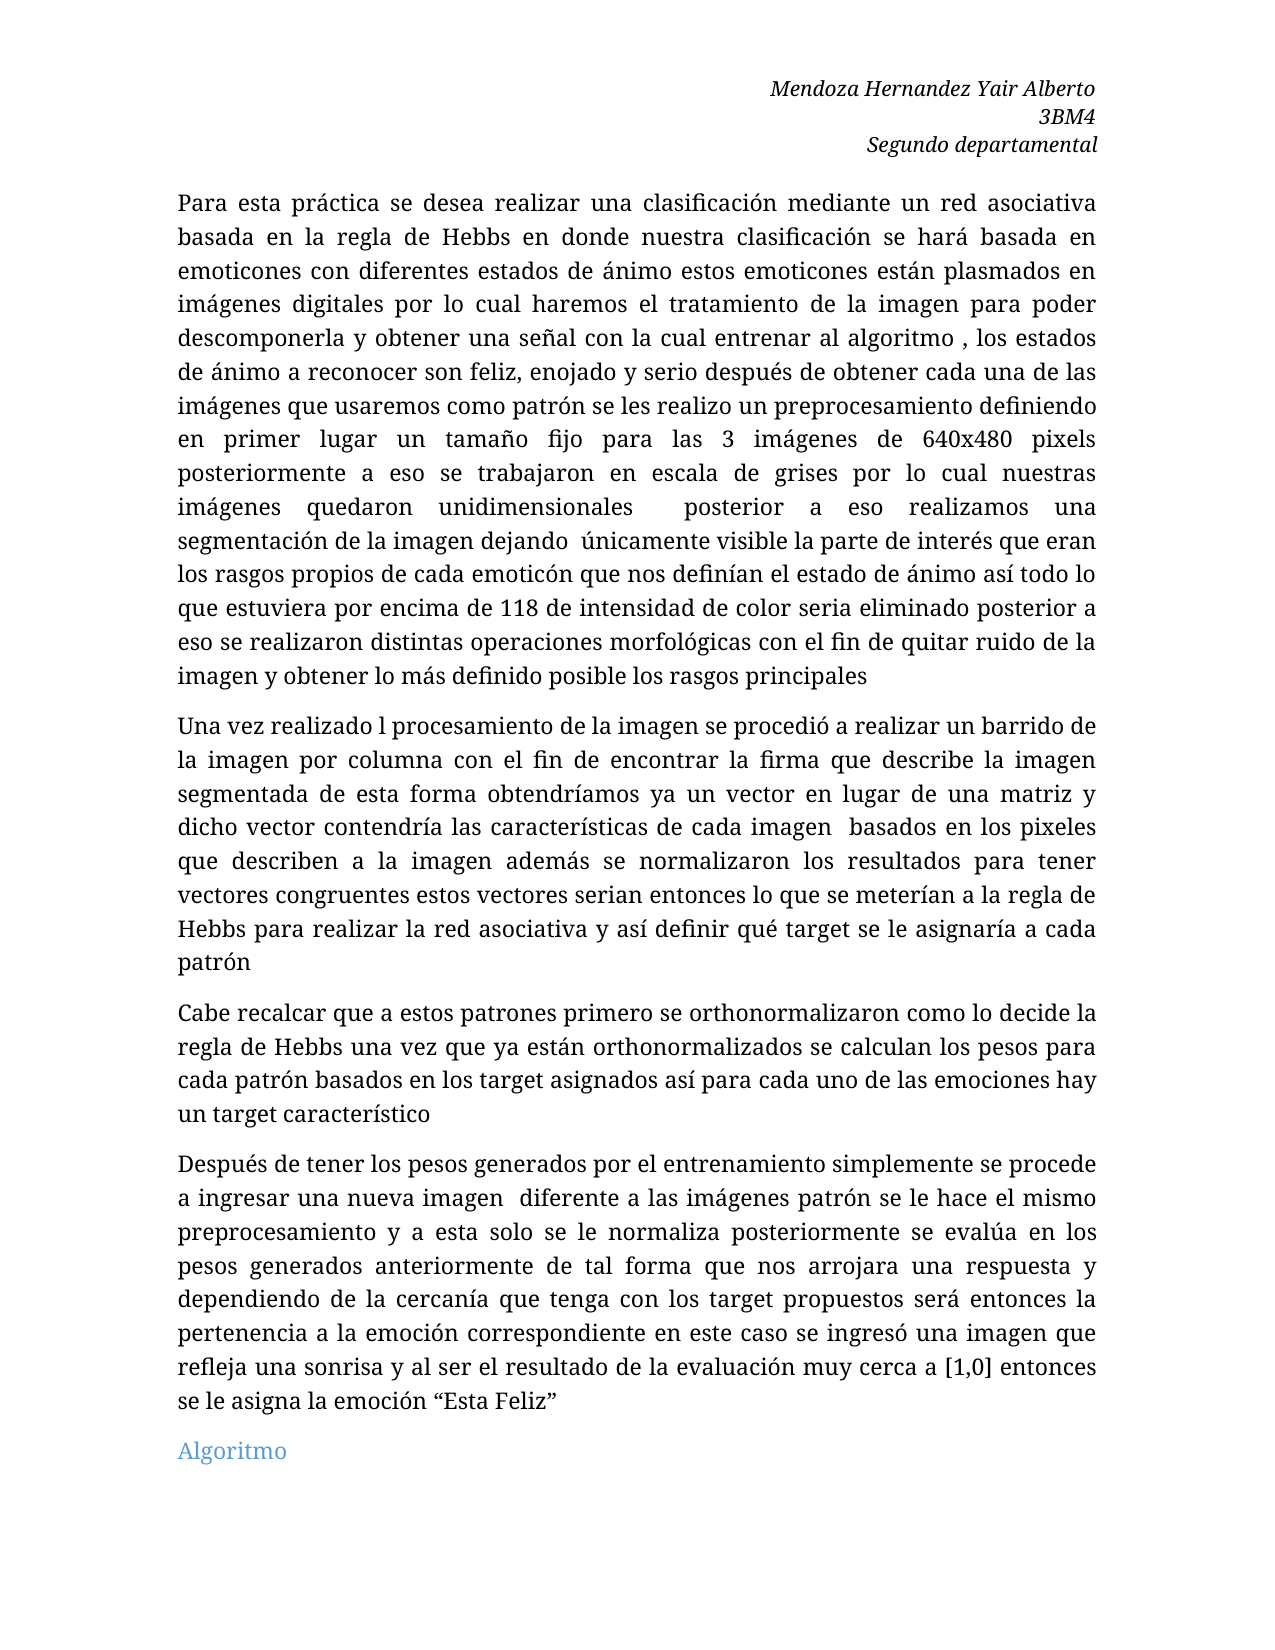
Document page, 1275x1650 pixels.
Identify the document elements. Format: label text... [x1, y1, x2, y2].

text Para esta práctica se desea realizar una clasificación mediante un red asociativa basada en la regla de Hebbs en donde nuestra clasificación se hará basada en emoticones con diferentes estados de ánimo estos emoticones están plasmados en imágenes digitales por lo cual haremos el tratamiento de la imagen para poder descomponerla y obtener una señal con la cual entrenar al algoritmo , los estados de ánimo a reconocer son feliz, enojado y serio después de obtener cada una de las imágenes que usaremos como patrón se les realizo un preprocesamiento definiendo en primer lugar un tamaño fijo para las 3 imágenes de 640x480 pixels posteriormente a eso se trabajaron en escala de grises por lo cual nuestras imágenes quedaron unidimensionales posterior a eso realizamos una segmentación de la imagen dejando únicamente visible la parte de interés que eran los rasgos propios de cada emoticón que nos definían el estado de ánimo así todo lo que estuviera por encima de 118 de intensidad de color seria eliminado posterior a eso se realizaron distintas operaciones morfológicas con el fin de quitar ruido de la imagen y obtener lo más definido posible los rasgos principales [177, 187, 1098, 691]
text Cabe recalcar que a estos patrones primero se orthonormalizaron como lo decide la regla de Hebbs una vez que ya están orthonormalizados se calculan los pesos para cada patrón basados en los target asignados así para cada uno de las emociones hay un target característico [177, 997, 1098, 1129]
text Después de tener los pesos generados por el entrenamiento simplemente se procede a ingresar una nueva imagen diferente a las imágenes patrón se le hace el mismo preprocesamiento y a esta solo se le normaliza posteriormente se evalúa en los pesos generados anteriormente de tal forma que nos arrojara una respuesta y dependiendo de la cercanía que tenga con los target propuestos será entonces la pertenencia a la emoción correspondiente en este caso se ingresó una imagen que refleja una sonrisa y al ser el resultado de la evaluación muy cerca a [1,0] entonces se le asigna la emoción “Esta Feliz” [177, 1148, 1098, 1416]
text Una vez realizado l procesamiento de la imagen se procedió a realizar un barrido de la imagen por columna con el fin de encontrar la firma que describe la imagen segmentada de esta forma obtendríamos ya un vector en lugar de una matriz y dicho vector contendría las características de cada imagen basados en los pixeles que describen a la imagen además se normalizaron los resultados para tener vectores congruentes estos vectores serian entonces lo que se meterían a la regla de Hebbs para realizar la red asociativa y así definir qué target se le asignaría a cada patrón [177, 710, 1098, 977]
text Algoritmo [177, 1435, 1098, 1466]
